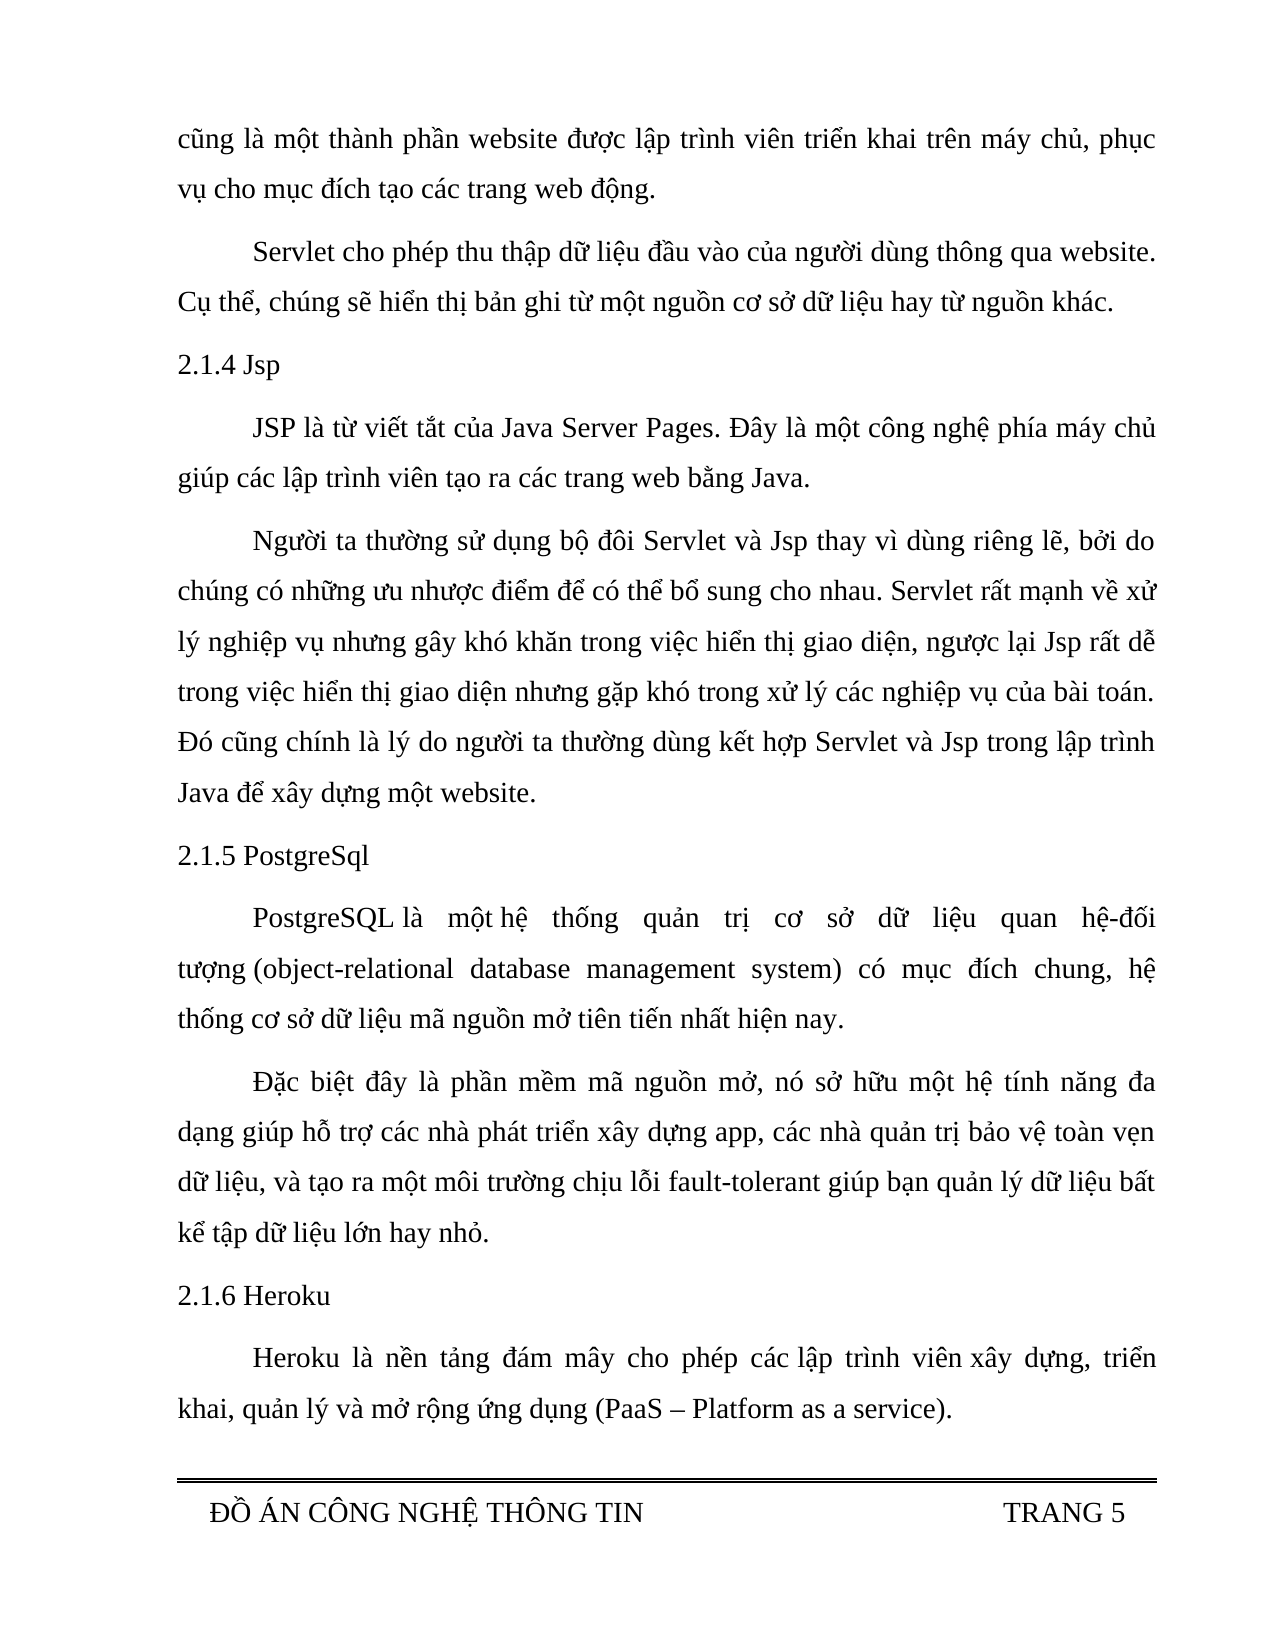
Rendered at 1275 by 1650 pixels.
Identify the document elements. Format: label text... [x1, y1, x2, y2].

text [177, 121, 1157, 205]
text Đặc biệt đây là phần mềm mã nguồn mở, nó sở hữu một hệ tính năng đa dạng giúp hỗ trợ các nhà phát triển xây dựng app, các nhà quản trị bảo vệ toàn vẹn dữ liệu, và tạo ra một môi trường chịu lỗi fault-tolerant giúp bạn quản lý dữ liệu bất kể tập dữ liệu lớn hay nhỏ. [177, 1064, 1157, 1248]
subtitle PostgreSql [177, 838, 1157, 871]
text Heroku là nền tảng đám mây cho phép các lập trình viên xây dựng, triển khai, quản lý và mở rộng ứng dụng (PaaS – Platform as a service). [177, 1340, 1157, 1424]
subtitle Jsp [177, 347, 1157, 381]
text Servlet cho phép thu thập dữ liệu đầu vào của người dùng thông qua website. Cụ thể, chúng sẽ hiển thị bản ghi từ một nguồn cơ sở dữ liệu hay từ nguồn khác. [177, 234, 1157, 318]
text PostgreSQL là một hệ thống quản trị cơ sở dữ liệu quan hệ-đối tượng (object-relational database management system) có mục đích chung, hệ thống cơ sở dữ liệu mã nguồn mở tiên tiến nhất hiện nay. [177, 900, 1157, 1034]
text JSP là từ viết tắt của Java Server Pages. Đây là một công nghệ phía máy chủ giúp các lập trình viên tạo ra các trang web bằng Java. [177, 410, 1157, 494]
text Người ta thường sử dụng bộ đôi Servlet và Jsp thay vì dùng riêng lẽ, bởi do chúng có những ưu nhược điểm để có thể bổ sung cho nhau. Servlet rất mạnh về xử lý nghiệp vụ nhưng gây khó khăn trong việc hiển thị giao diện, ngược lại Jsp rất dễ trong việc hiển thị giao diện nhưng gặp khó trong xử lý các nghiệp vụ của bài toán. Đó cũng chính là lý do người ta thường dùng kết hợp Servlet và Jsp trong lập trình Java để xây dựng một website. [177, 523, 1157, 808]
subtitle Heroku [177, 1278, 1157, 1311]
